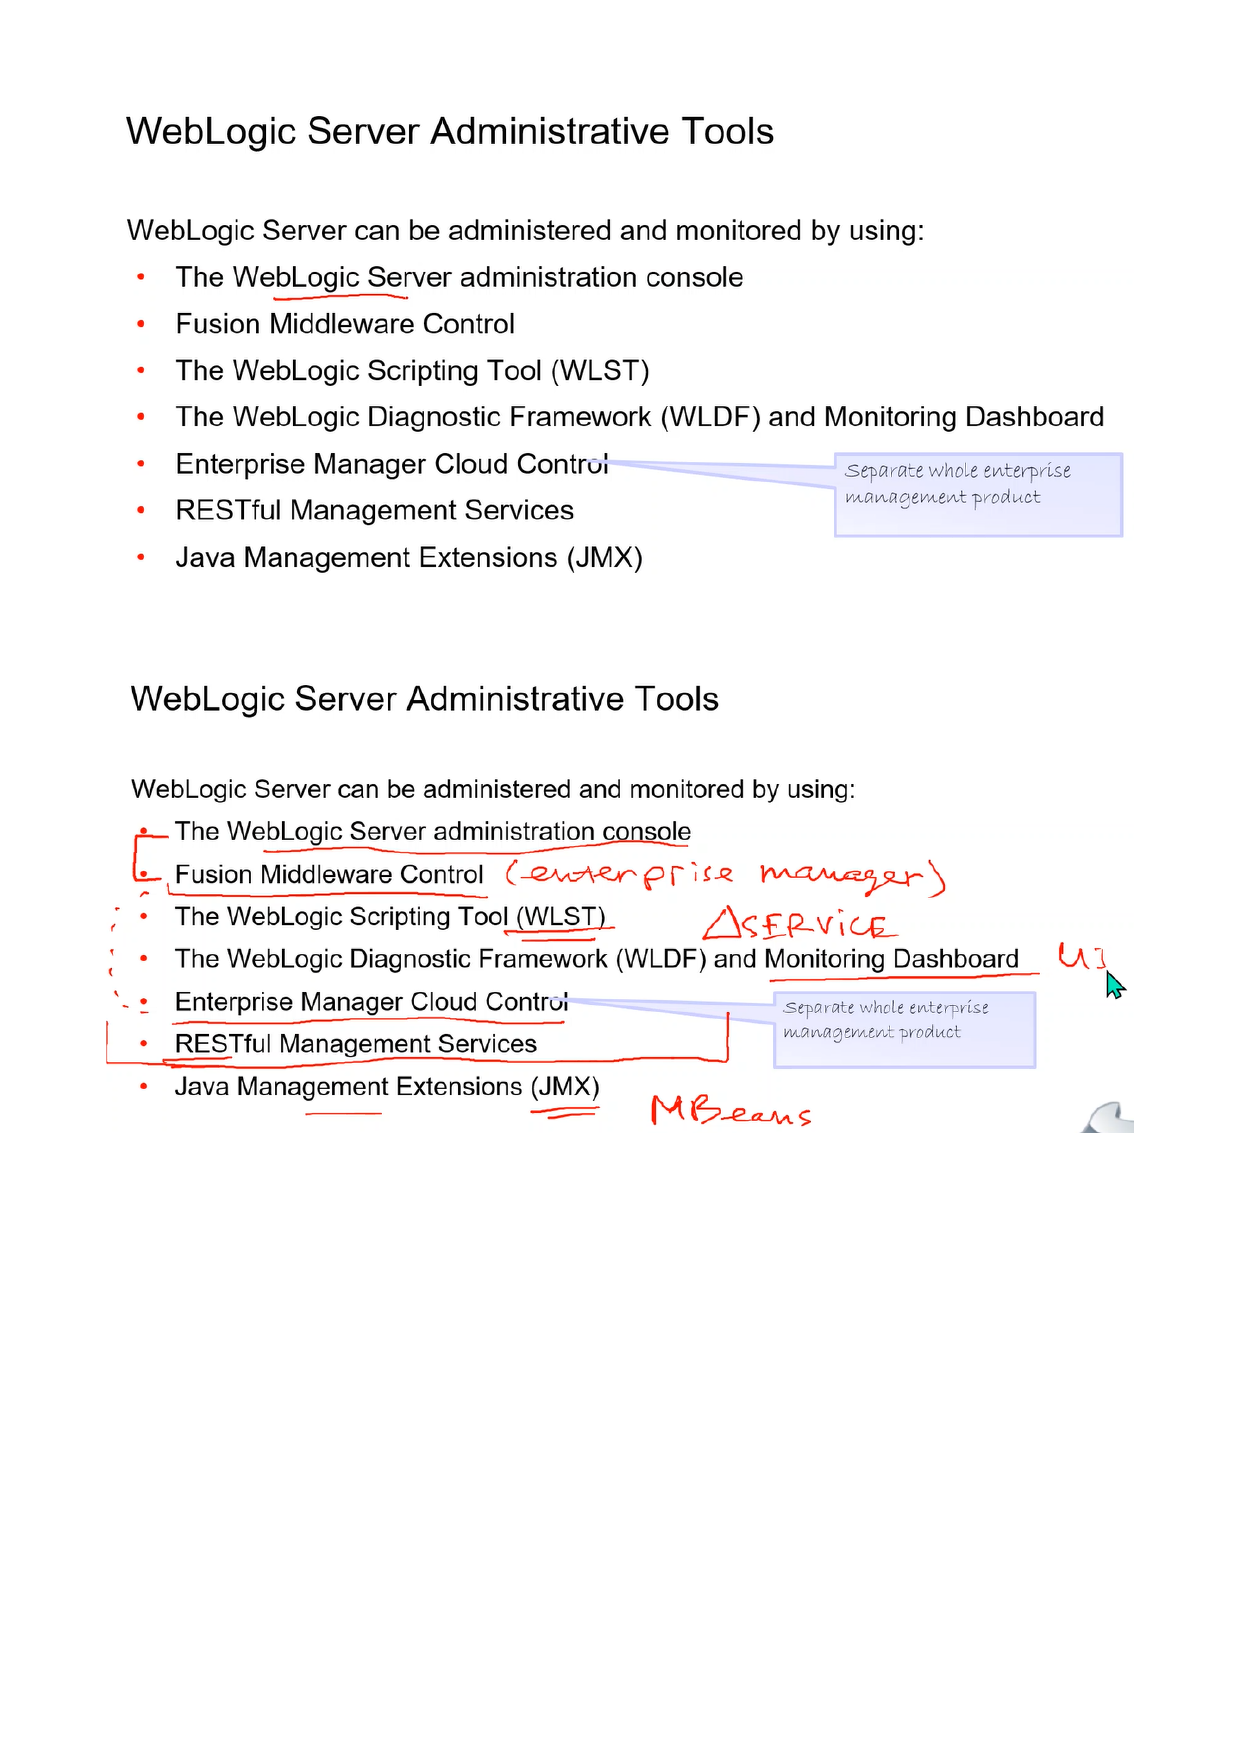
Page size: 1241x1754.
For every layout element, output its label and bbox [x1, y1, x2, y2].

picture [106, 106, 1134, 575]
picture [106, 674, 1134, 1133]
